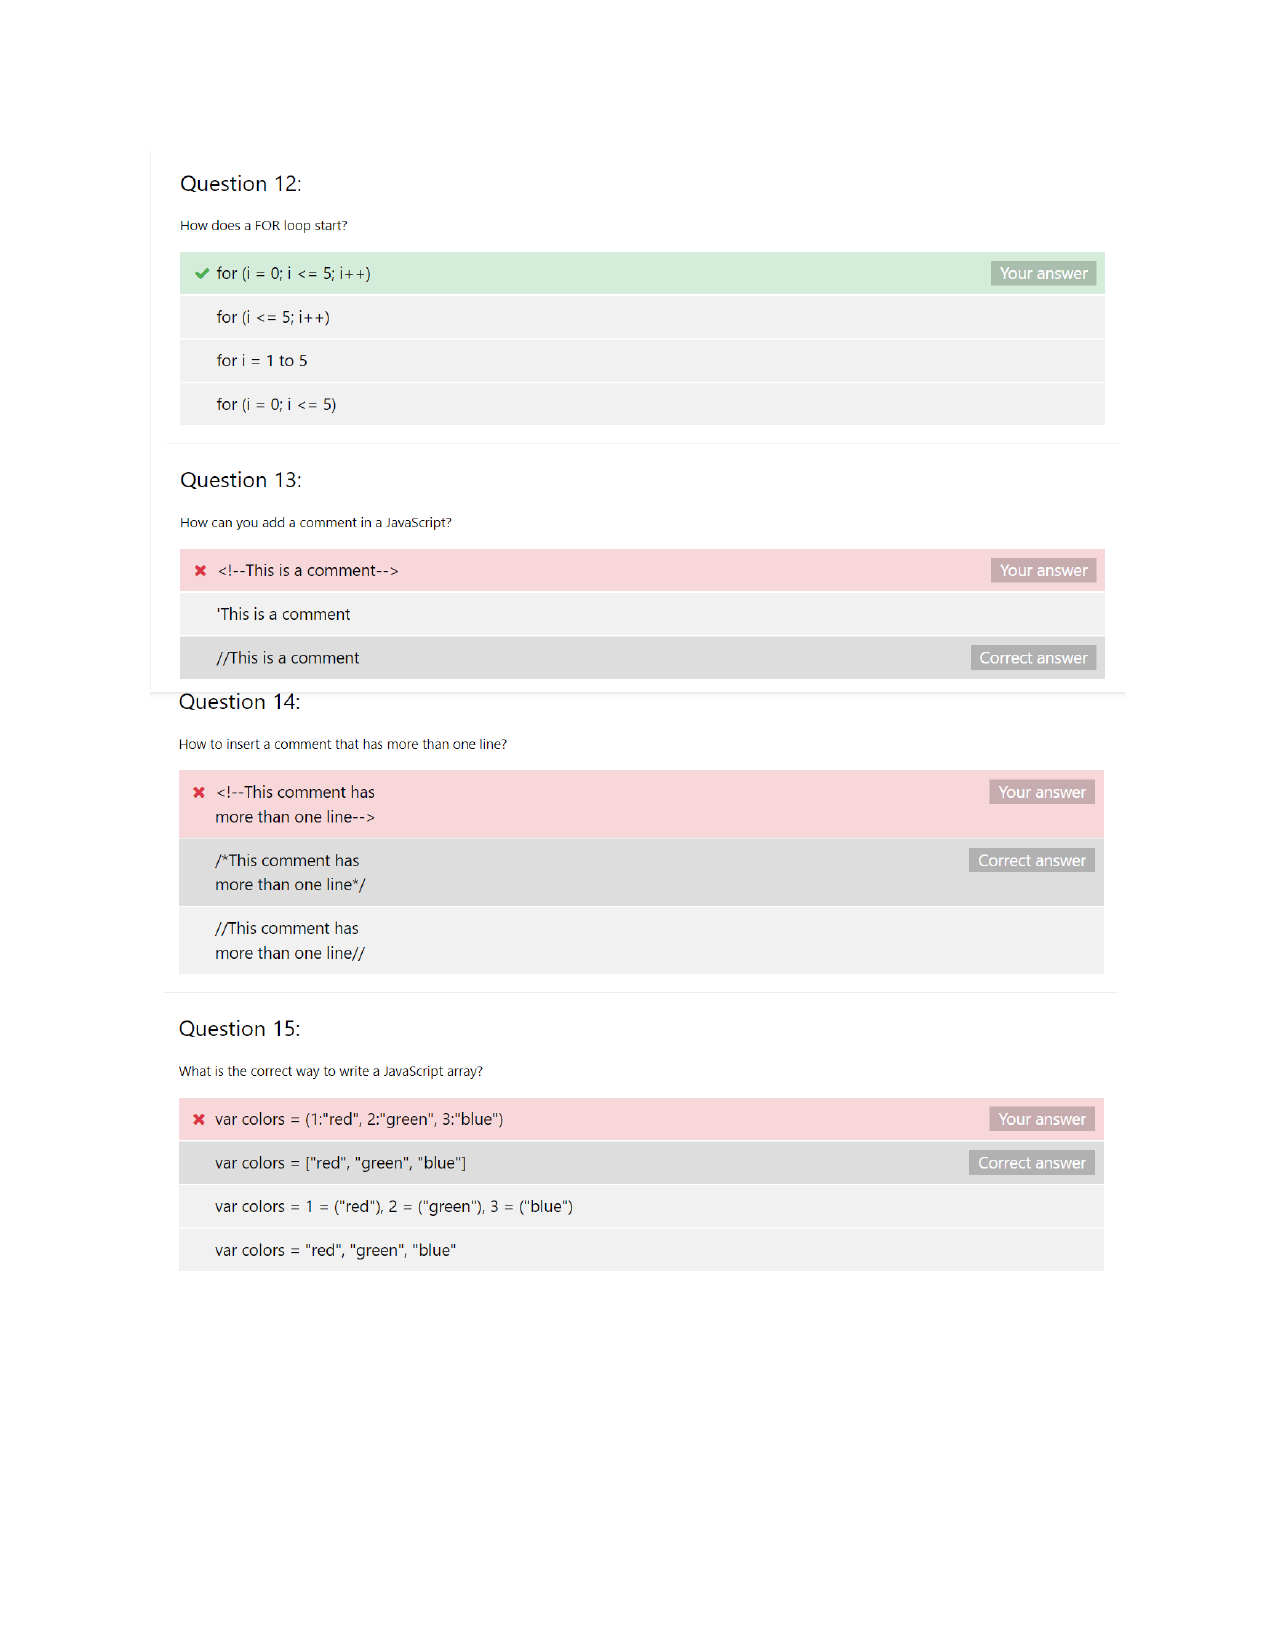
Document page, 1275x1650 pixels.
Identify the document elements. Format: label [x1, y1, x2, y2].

picture [150, 150, 1125, 690]
picture [150, 692, 1125, 1286]
